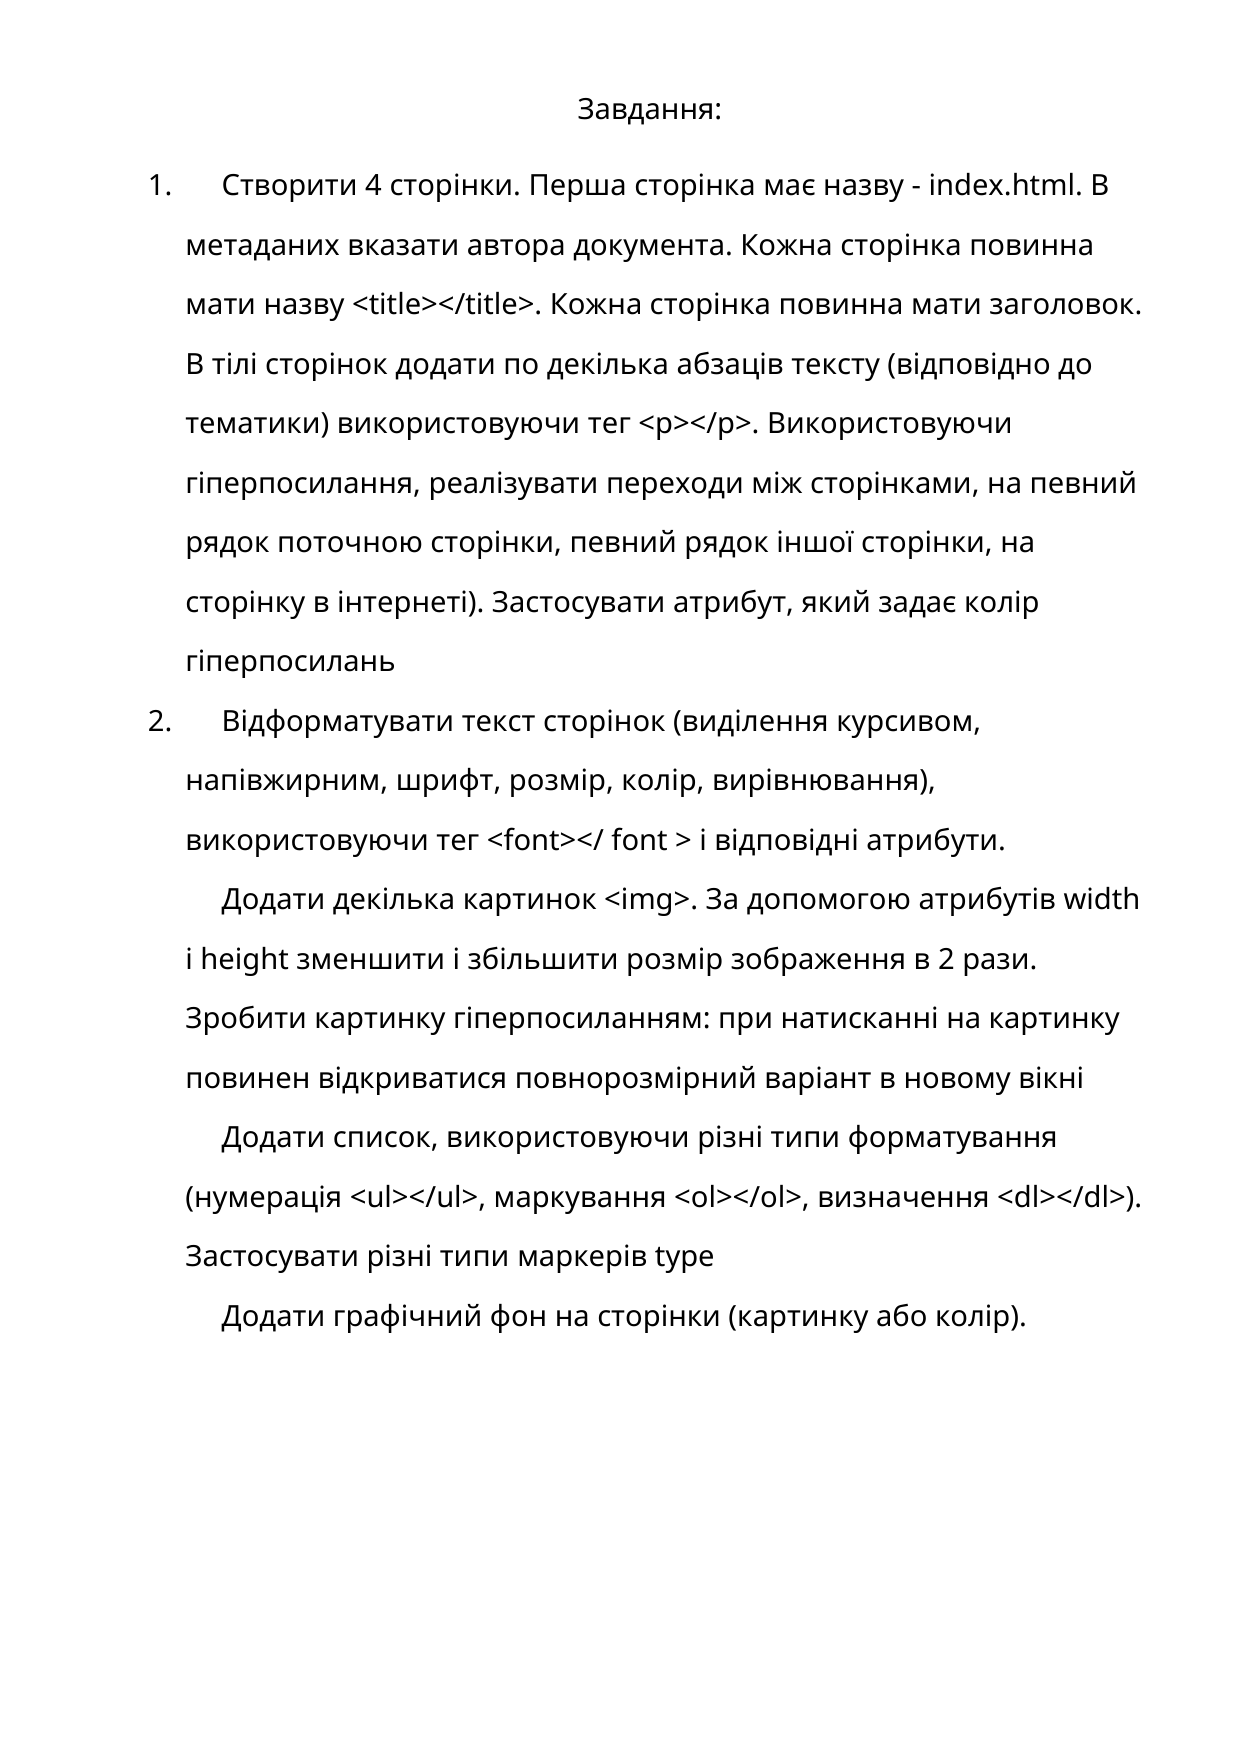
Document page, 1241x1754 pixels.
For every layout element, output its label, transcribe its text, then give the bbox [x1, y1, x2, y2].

list Додати графічний фон на сторінки (картинку або колір). [185, 1295, 1152, 1334]
list Відформатувати текст сторінок (виділення курсивом, напівжирним, шрифт, розмір, колір, вирівнювання), використовуючи тег <font></ font > і відповідні атрибути. [148, 700, 1152, 859]
text Завдання: [148, 88, 1152, 128]
list Додати список, використовуючи різні типи форматування (нумерація <ul></ul>, маркування <ol></ol>, визначення <dl></dl>). Застосувати різні типи маркерів type [185, 1116, 1152, 1275]
list Додати декілька картинок <img>. За допомогою атрибутів width і height зменшити і збільшити розмір зображення в 2 рази. Зробити картинку гіперпосиланням: при натисканні на картинку повинен відкриватися повнорозмірний варіант в новому вікні [185, 878, 1152, 1097]
list Створити 4 сторінки. Перша сторінка має назву - index.html. В метаданих вказати автора документа. Кожна сторінка повинна мати назву <title></title>. Кожна сторінка повинна мати заголовок. В тілі сторінок додати по декілька абзаців тексту (відповідно до тематики) використовуючи тег <p></p>. Використовуючи гіперпосилання, реалізувати переходи між сторінками, на певний рядок поточною сторінки, певний рядок іншої сторінки, на сторінку в інтернеті). Застосувати атрибут, який задає колір гіперпосилань [148, 165, 1152, 680]
